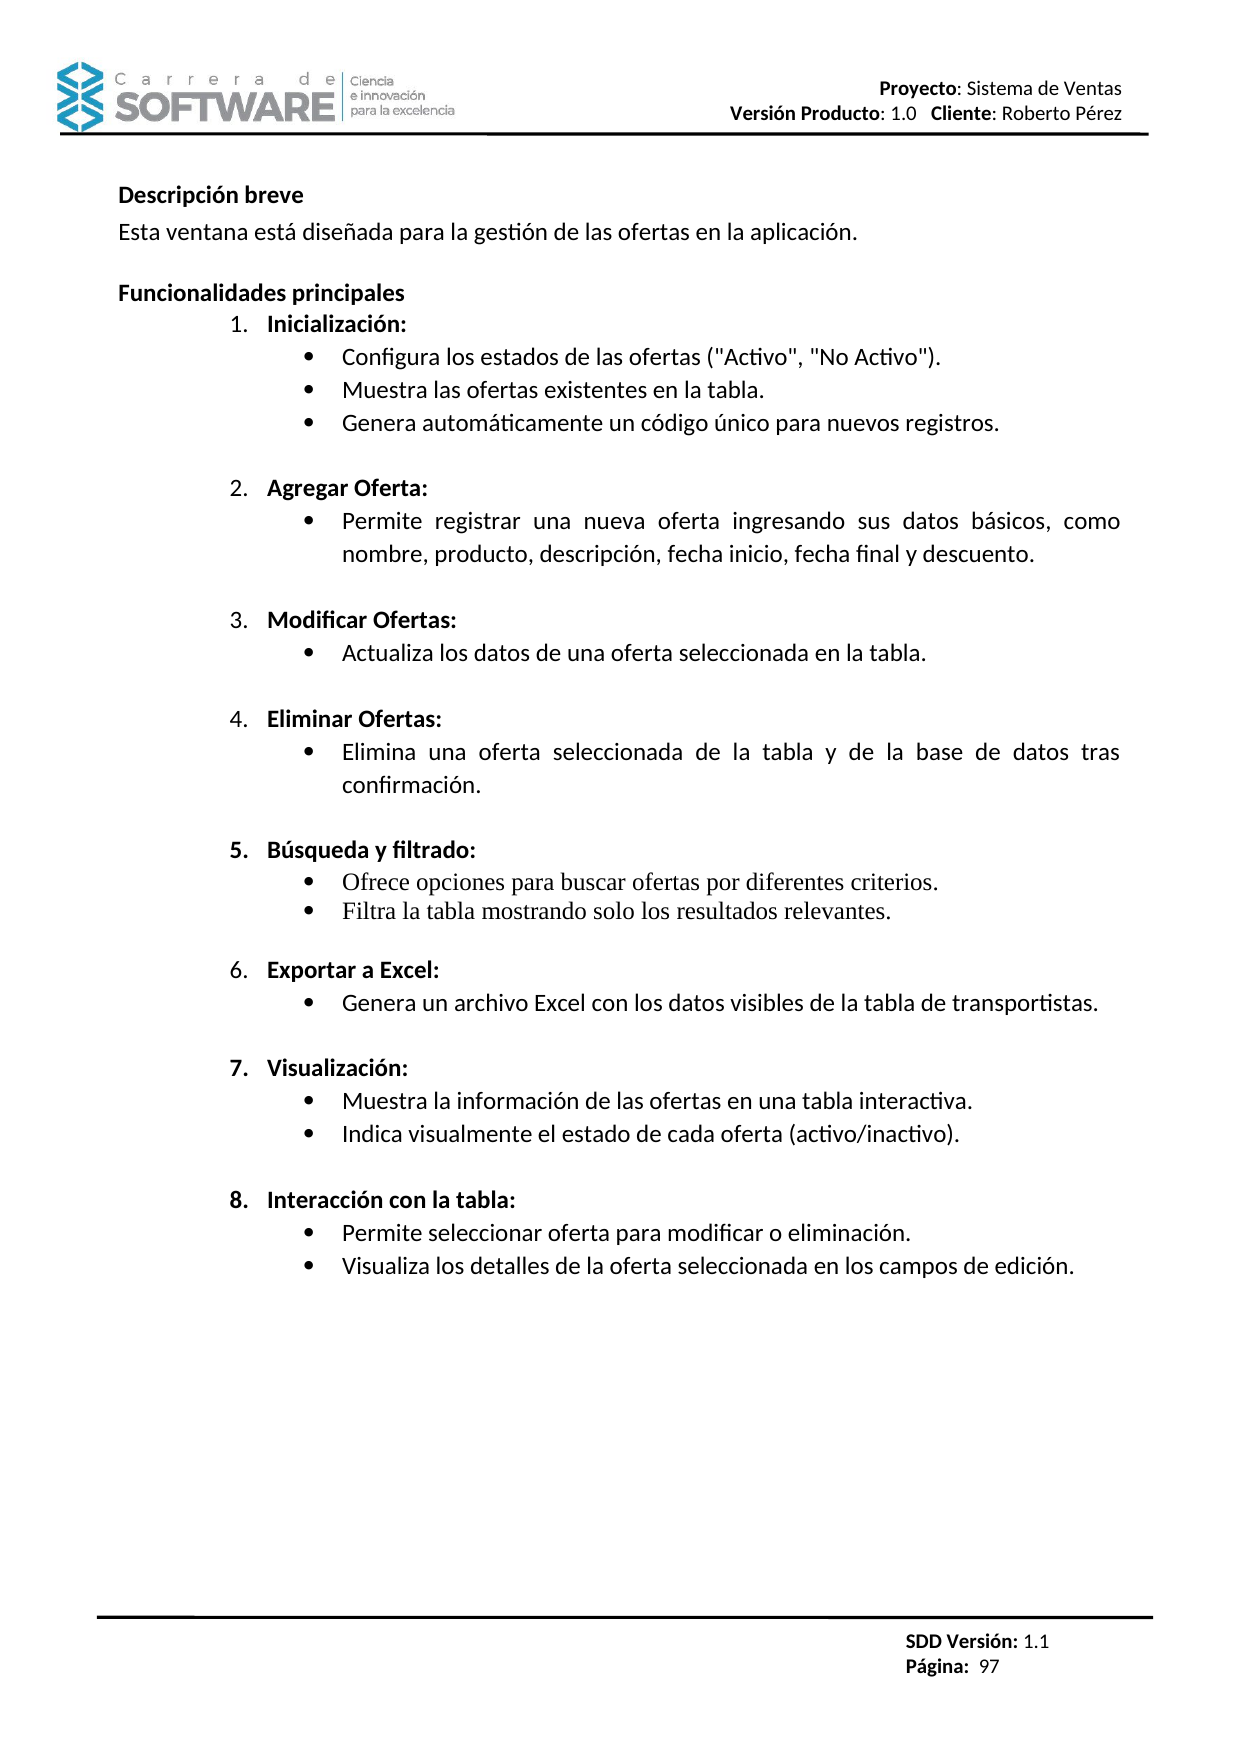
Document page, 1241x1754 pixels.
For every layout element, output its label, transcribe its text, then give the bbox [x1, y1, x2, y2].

picture [46, 46, 461, 154]
list Ofrece opciones para buscar ofertas por diferentes criterios. [304, 867, 1122, 896]
list Inicialización: [229, 308, 1122, 338]
list Visualiza los detalles de la oferta seleccionada en los campos de edición. [304, 1250, 1122, 1281]
list Muestra la información de las ofertas en una tabla interactiva. [304, 1085, 1122, 1116]
list Agregar Oferta: [229, 472, 1122, 503]
list Indica visualmente el estado de cada oferta (activo/inactivo). [304, 1118, 1122, 1149]
list Permite registrar una nueva oferta ingresando sus datos básicos, como nombre, producto, descripción, fecha inicio, fecha final y descuento. [304, 505, 1122, 569]
list Exportar a Excel: [229, 954, 1122, 984]
list Actualiza los datos de una oferta seleccionada en la tabla. [304, 637, 1122, 668]
text Esta ventana está diseñada para la gestión de las ofertas en la aplicación. [118, 216, 1122, 247]
list Configura los estados de las ofertas ("Activo", "No Activo"). [304, 341, 1122, 371]
list Muestra las ofertas existentes en la tabla. [304, 374, 1122, 404]
list Visualización: [229, 1052, 1122, 1083]
list Interacción con la tabla: [229, 1184, 1122, 1215]
list Eliminar Ofertas: [229, 703, 1122, 733]
list Genera automáticamente un código único para nuevos registros. [304, 407, 1122, 437]
subtitle Descripción breve [118, 179, 1122, 210]
list Modificar Ofertas: [229, 604, 1122, 635]
list Elimina una oferta seleccionada de la tabla y de la base de datos tras confirmación. [304, 736, 1122, 799]
list Genera un archivo Excel con los datos visibles de la tabla de transportistas. [304, 987, 1122, 1017]
text Funcionalidades principales [118, 277, 1122, 308]
list Permite seleccionar oferta para modificar o eliminación. [304, 1217, 1122, 1248]
list Búsqueda y filtrado: [229, 834, 1122, 865]
list Filtra la tabla mostrando solo los resultados relevantes. [304, 896, 1122, 925]
